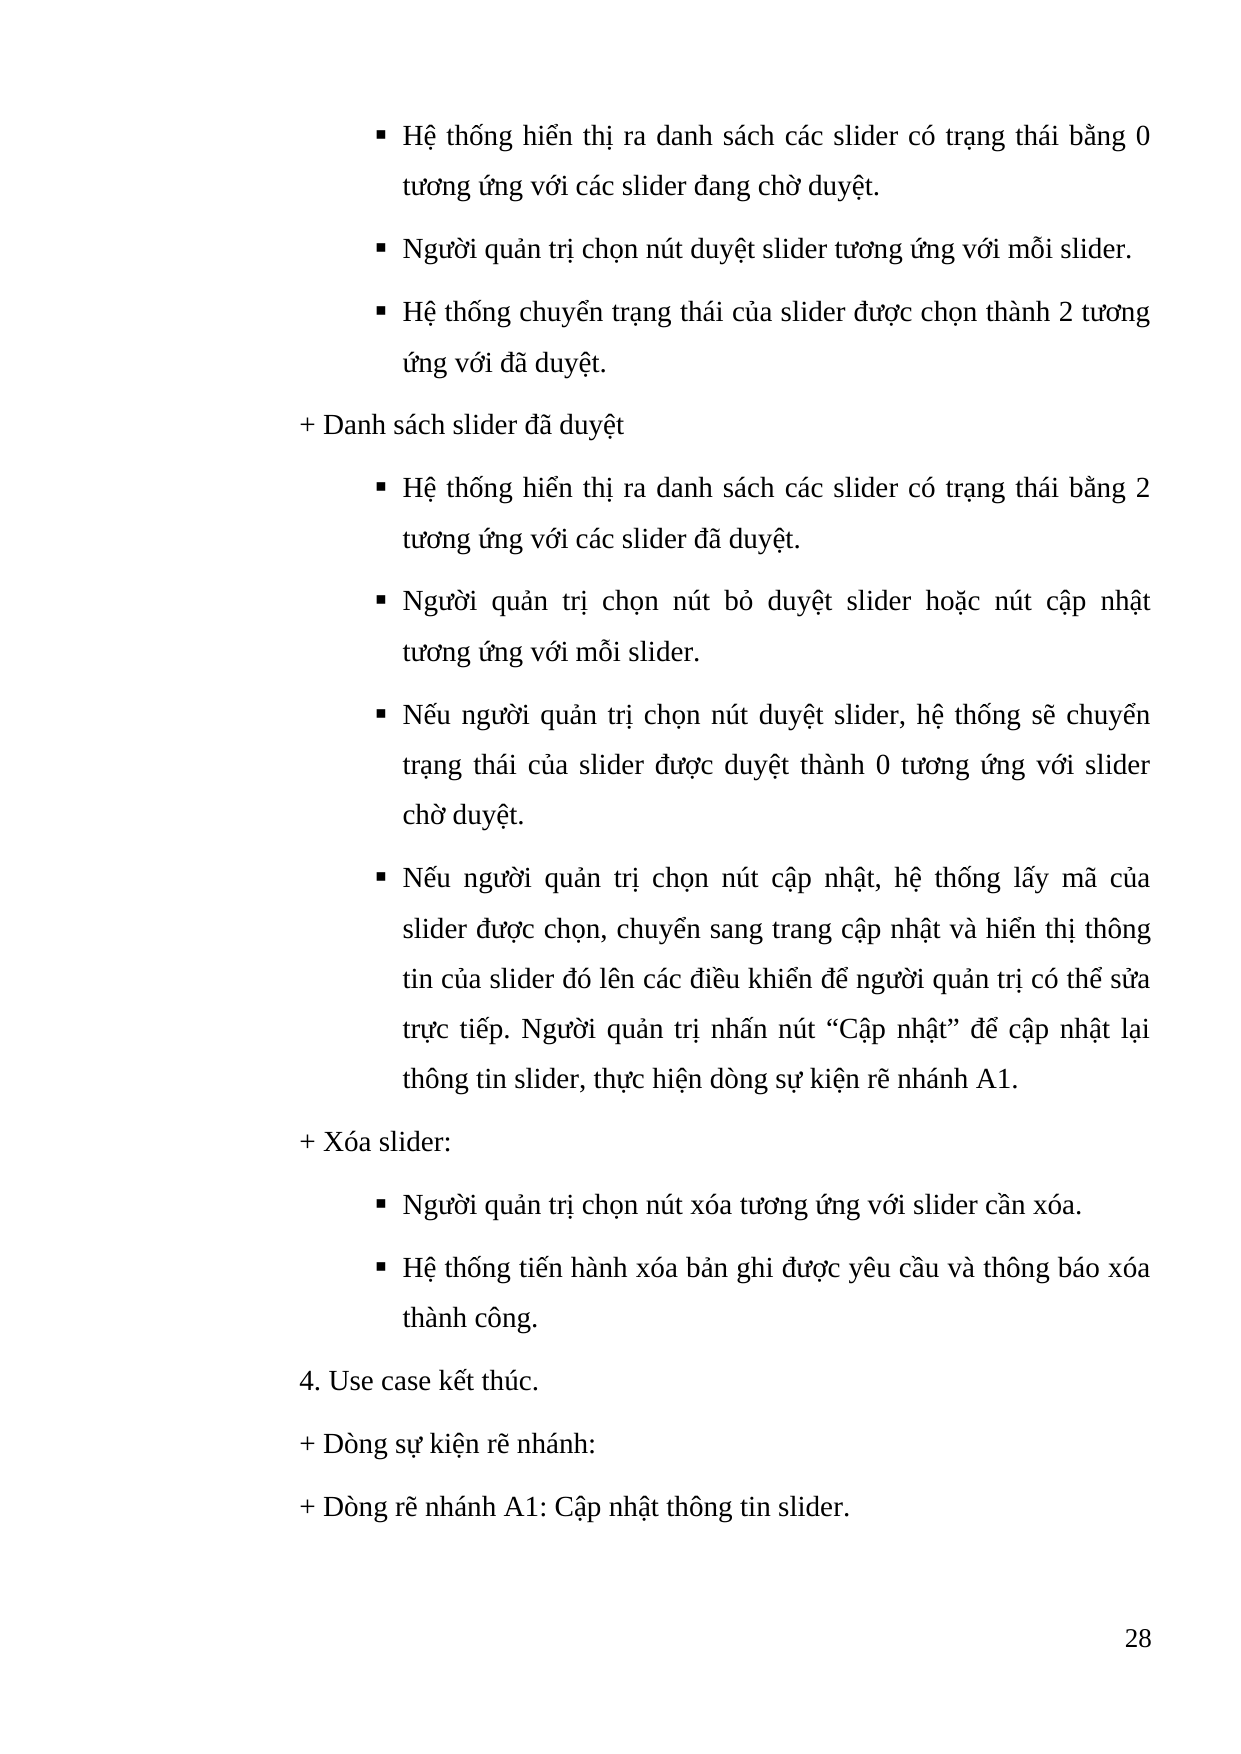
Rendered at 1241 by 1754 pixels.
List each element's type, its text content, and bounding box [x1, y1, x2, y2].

text Hệ thống hiển thị ra danh sách các slider có trạng thái bằng 2 tương ứng với các slider đã duyệt. [374, 470, 1152, 554]
text 4. Use case kết thúc. [299, 1363, 1152, 1397]
text + Danh sách slider đã duyệt [299, 407, 1152, 441]
text Người quản trị chọn nút bỏ duyệt slider hoặc nút cập nhật tương ứng với mỗi slider. [374, 583, 1152, 667]
text Nếu người quản trị chọn nút duyệt slider, hệ thống sẽ chuyển trạng thái của slider được duyệt thành 0 tương ứng với slider chờ duyệt. [374, 697, 1152, 831]
text Hệ thống tiến hành xóa bản ghi được yêu cầu và thông báo xóa thành công. [374, 1250, 1152, 1334]
text Người quản trị chọn nút duyệt slider tương ứng với mỗi slider. [374, 231, 1152, 265]
text Hệ thống chuyển trạng thái của slider được chọn thành 2 tương ứng với đã duyệt. [374, 294, 1152, 378]
text Người quản trị chọn nút xóa tương ứng với slider cần xóa. [374, 1187, 1152, 1221]
text Nếu người quản trị chọn nút cập nhật, hệ thống lấy mã của slider được chọn, chuyển sang trang cập nhật và hiển thị thông tin của slider đó lên các điều khiển để người quản trị có thể sửa trực tiếp. Người quản trị nhấn nút “Cập nhật” để cập nhật lại thông tin slider, thực hiện dòng sự kiện rẽ nhánh A1. [374, 860, 1152, 1095]
text + Xóa slider: [299, 1124, 1152, 1158]
text + Dòng rẽ nhánh A1: Cập nhật thông tin slider. [299, 1489, 1152, 1523]
text + Dòng sự kiện rẽ nhánh: [299, 1426, 1152, 1460]
text Hệ thống hiển thị ra danh sách các slider có trạng thái bằng 0 tương ứng với các slider đang chờ duyệt. [374, 118, 1152, 202]
